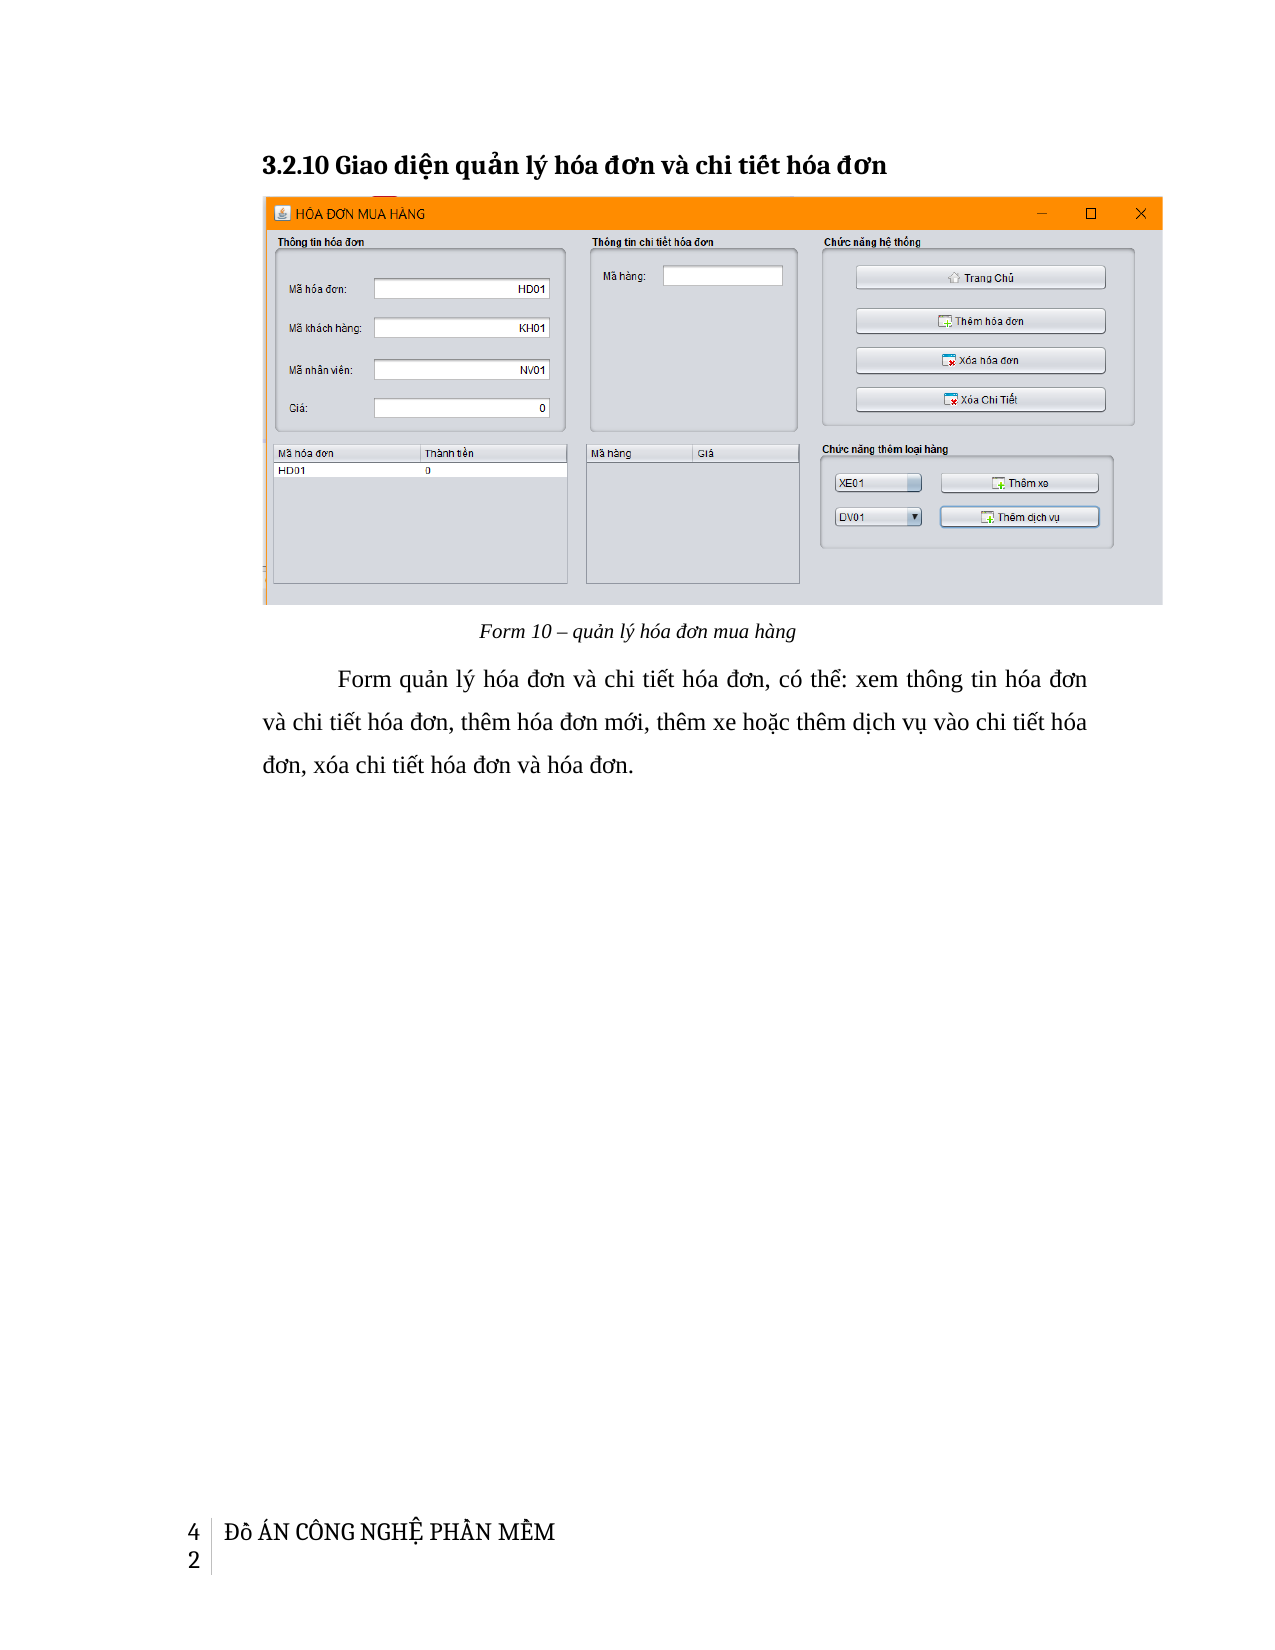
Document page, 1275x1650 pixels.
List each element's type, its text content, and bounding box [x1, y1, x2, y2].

text Form 10 – quản lý hóa đơn mua hàng [187, 619, 1087, 643]
picture [262, 196, 1163, 605]
list Form quản lý hóa đơn và chi tiết hóa đơn, có thể: xem thông tin hóa đơn và chi tiết hóa đơn, thêm hóa đơn mới, thêm xe hoặc thêm dịch vụ vào chi tiết hóa đơn, xóa chi tiết hóa đơn và hóa đơn. [262, 664, 1087, 779]
text 3.2.10 Giao diện quản lý hóa đơn và chi tiết hóa đơn [187, 150, 1087, 181]
